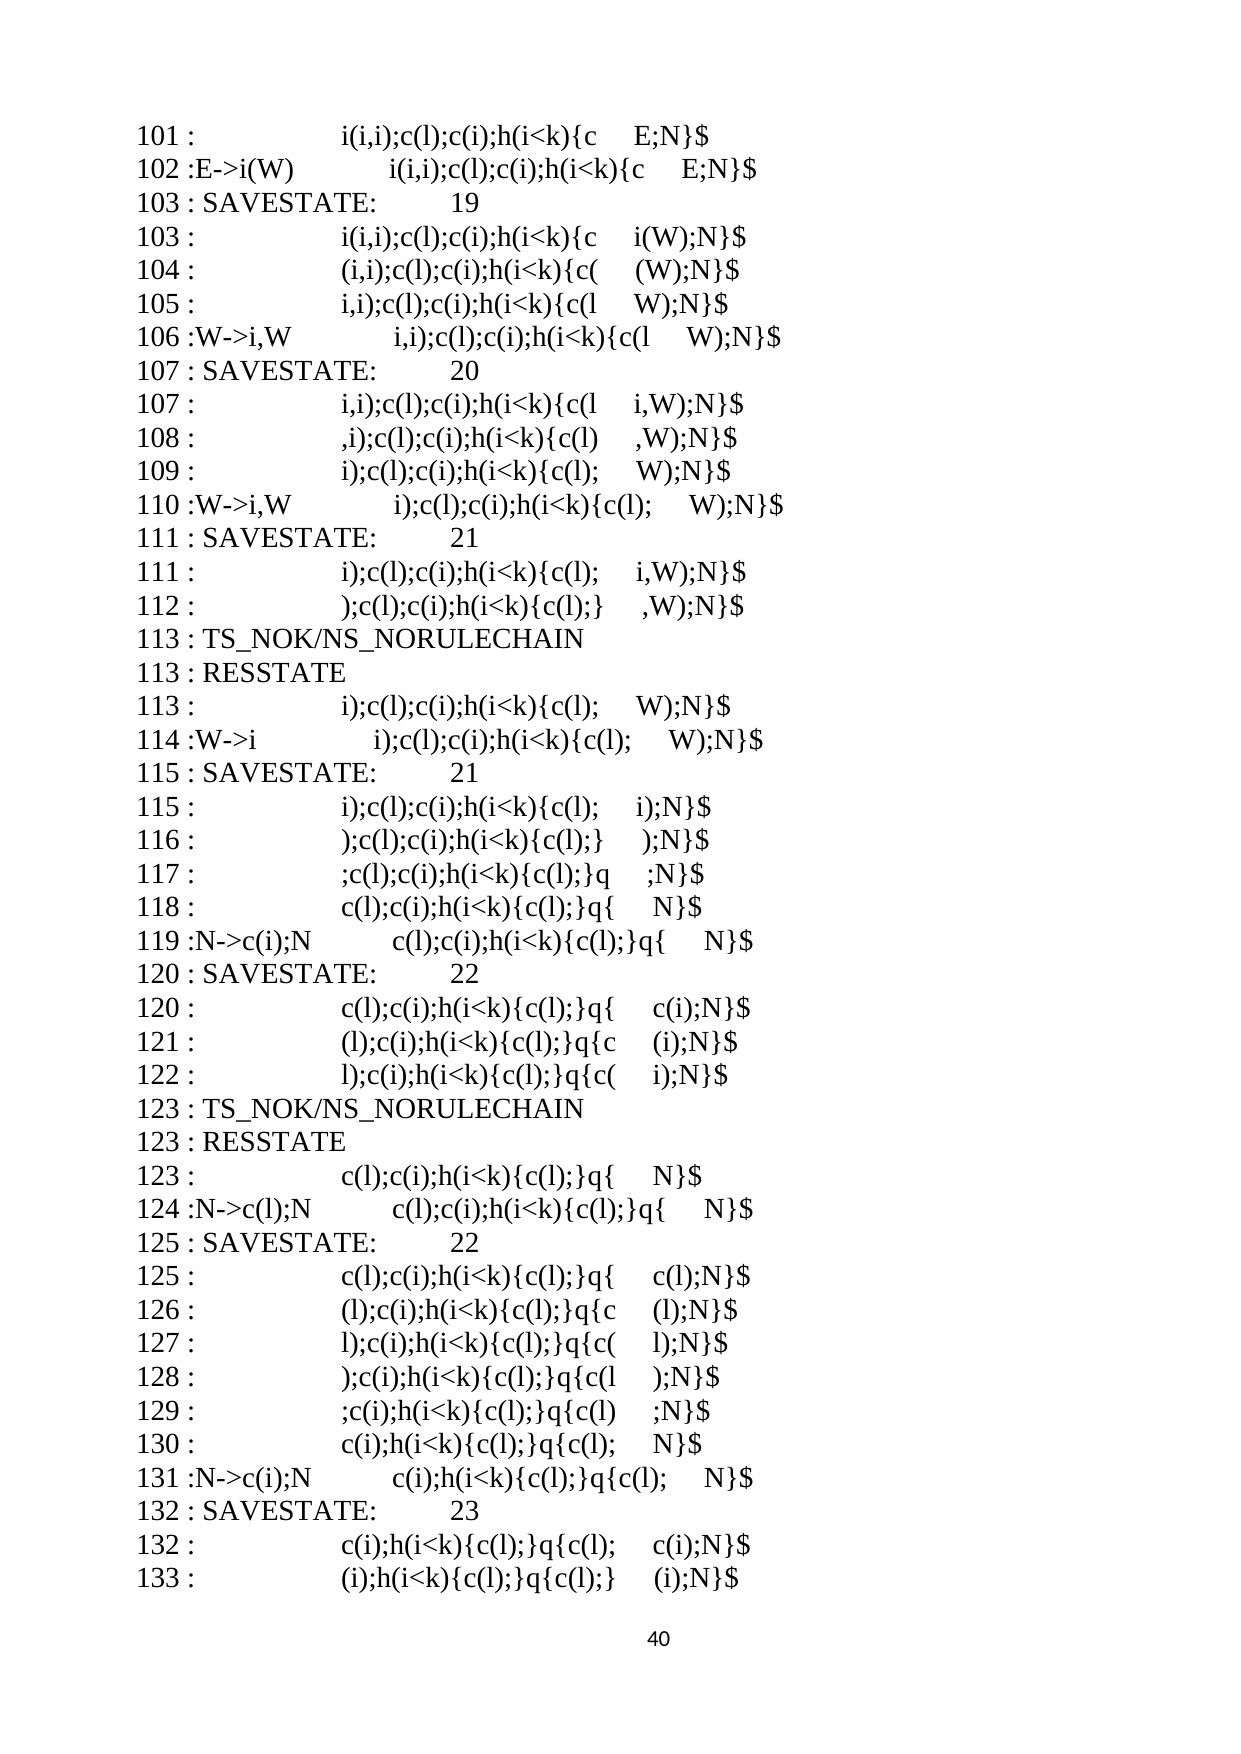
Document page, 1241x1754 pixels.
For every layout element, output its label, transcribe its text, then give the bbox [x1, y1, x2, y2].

text 124 :N->c(l);N c(l);c(i);h(i<k){c(l);}q{ N}$ [136, 1191, 1181, 1225]
text 108 : ,i);c(l);c(i);h(i<k){c(l) ,W);N}$ [136, 420, 1181, 453]
text 126 : (l);c(i);h(i<k){c(l);}q{c (l);N}$ [136, 1292, 1181, 1326]
text 107 : SAVESTATE: 20 [136, 353, 1181, 386]
text 115 : i);c(l);c(i);h(i<k){c(l); i);N}$ [136, 789, 1181, 822]
text 106 :W->i,W i,i);c(l);c(i);h(i<k){c(l W);N}$ [136, 319, 1181, 353]
text 102 :E->i(W) i(i,i);c(l);c(i);h(i<k){c E;N}$ [136, 152, 1181, 185]
text 122 : l);c(i);h(i<k){c(l);}q{c( i);N}$ [136, 1057, 1181, 1091]
text 115 : SAVESTATE: 21 [136, 755, 1181, 789]
text 119 :N->c(i);N c(l);c(i);h(i<k){c(l);}q{ N}$ [136, 923, 1181, 957]
text 112 : );c(l);c(i);h(i<k){c(l);} ,W);N}$ [136, 588, 1181, 621]
text 111 : i);c(l);c(i);h(i<k){c(l); i,W);N}$ [136, 554, 1181, 588]
text 123 : c(l);c(i);h(i<k){c(l);}q{ N}$ [136, 1158, 1181, 1191]
text 132 : c(i);h(i<k){c(l);}q{c(l); c(i);N}$ [136, 1527, 1181, 1560]
text 121 : (l);c(i);h(i<k){c(l);}q{c (i);N}$ [136, 1024, 1181, 1057]
text 129 : ;c(i);h(i<k){c(l);}q{c(l) ;N}$ [136, 1393, 1181, 1426]
text 103 : i(i,i);c(l);c(i);h(i<k){c i(W);N}$ [136, 219, 1181, 252]
text 120 : c(l);c(i);h(i<k){c(l);}q{ c(i);N}$ [136, 990, 1181, 1024]
text 120 : SAVESTATE: 22 [136, 957, 1181, 990]
text 125 : c(l);c(i);h(i<k){c(l);}q{ c(l);N}$ [136, 1258, 1181, 1292]
text 118 : c(l);c(i);h(i<k){c(l);}q{ N}$ [136, 889, 1181, 923]
text 110 :W->i,W i);c(l);c(i);h(i<k){c(l); W);N}$ [136, 487, 1181, 521]
text 125 : SAVESTATE: 22 [136, 1225, 1181, 1258]
text 107 : i,i);c(l);c(i);h(i<k){c(l i,W);N}$ [136, 386, 1181, 420]
text 101 : i(i,i);c(l);c(i);h(i<k){c E;N}$ [136, 118, 1181, 152]
text 123 : RESSTATE [136, 1124, 1181, 1158]
text 133 : (i);h(i<k){c(l);}q{c(l);} (i);N}$ [136, 1560, 1181, 1594]
text 111 : SAVESTATE: 21 [136, 521, 1181, 554]
text 109 : i);c(l);c(i);h(i<k){c(l); W);N}$ [136, 453, 1181, 487]
text 130 : c(i);h(i<k){c(l);}q{c(l); N}$ [136, 1426, 1181, 1460]
text 113 : RESSTATE [136, 655, 1181, 688]
text 105 : i,i);c(l);c(i);h(i<k){c(l W);N}$ [136, 286, 1181, 319]
text 131 :N->c(i);N c(i);h(i<k){c(l);}q{c(l); N}$ [136, 1460, 1181, 1493]
text 113 : i);c(l);c(i);h(i<k){c(l); W);N}$ [136, 688, 1181, 722]
text 117 : ;c(l);c(i);h(i<k){c(l);}q ;N}$ [136, 856, 1181, 889]
text 113 : TS_NOK/NS_NORULECHAIN [136, 621, 1181, 655]
text 114 :W->i i);c(l);c(i);h(i<k){c(l); W);N}$ [136, 722, 1181, 755]
text 123 : TS_NOK/NS_NORULECHAIN [136, 1091, 1181, 1124]
text 116 : );c(l);c(i);h(i<k){c(l);} );N}$ [136, 822, 1181, 856]
text 103 : SAVESTATE: 19 [136, 185, 1181, 219]
text 127 : l);c(i);h(i<k){c(l);}q{c( l);N}$ [136, 1326, 1181, 1359]
text 104 : (i,i);c(l);c(i);h(i<k){c( (W);N}$ [136, 252, 1181, 286]
text 132 : SAVESTATE: 23 [136, 1493, 1181, 1527]
text 128 : );c(i);h(i<k){c(l);}q{c(l );N}$ [136, 1359, 1181, 1393]
